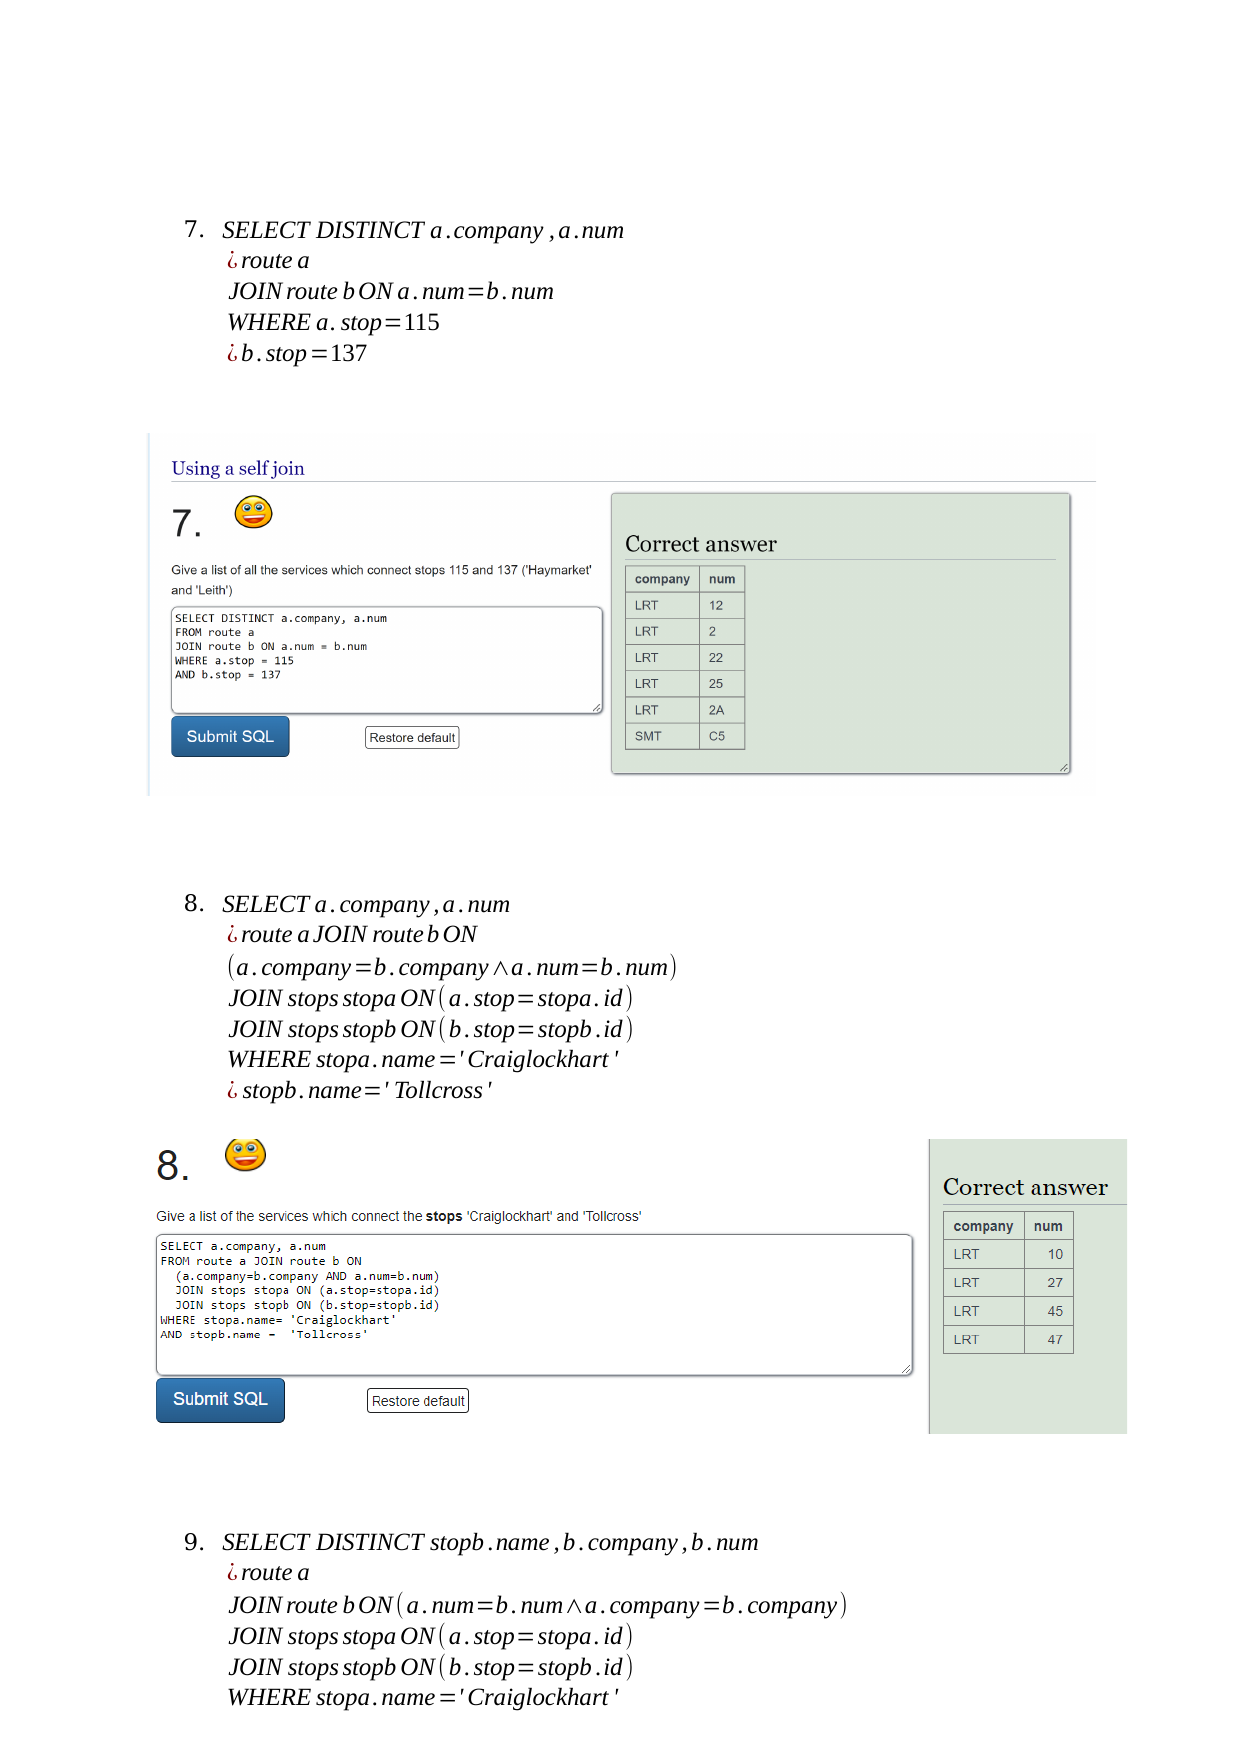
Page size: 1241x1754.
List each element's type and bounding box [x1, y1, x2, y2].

picture [145, 1139, 1128, 1434]
picture [146, 433, 1097, 796]
